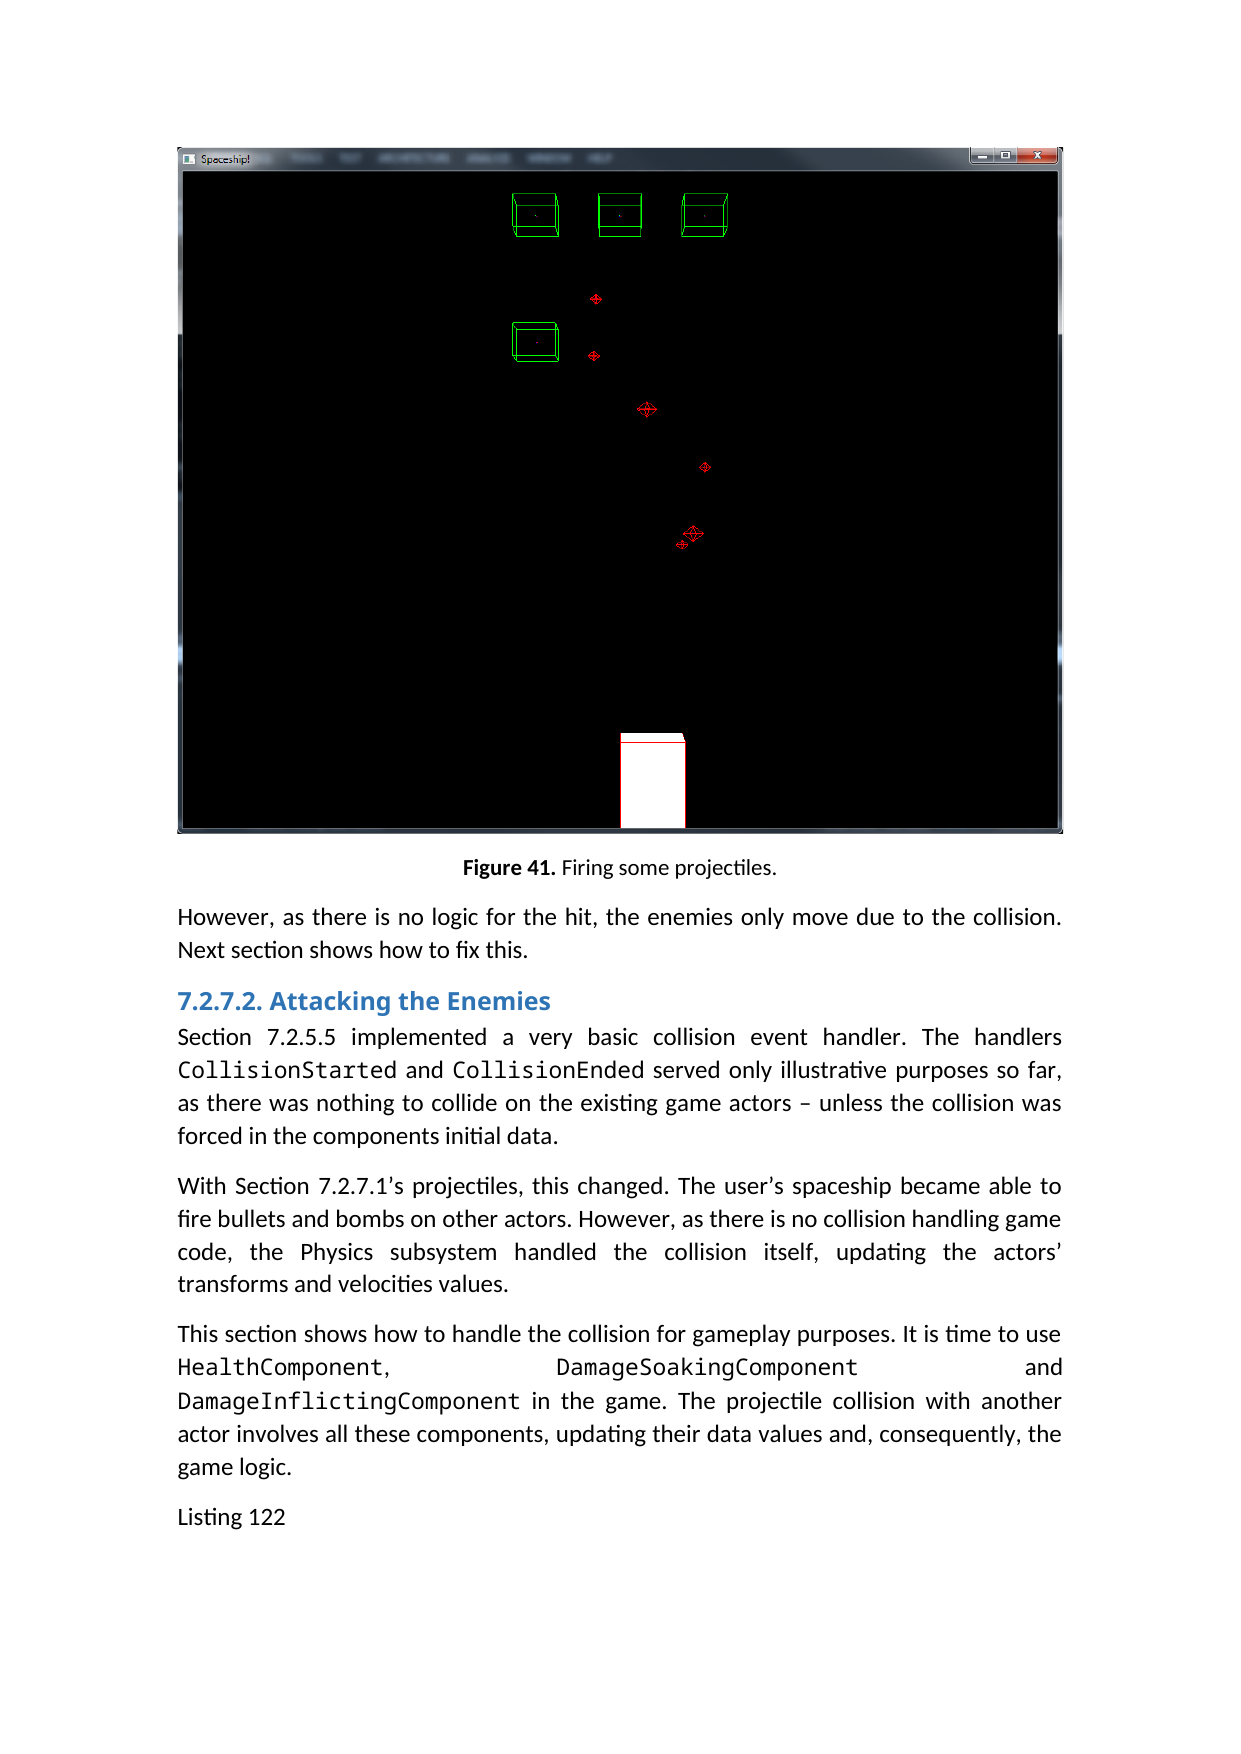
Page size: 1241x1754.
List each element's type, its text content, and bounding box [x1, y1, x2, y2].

text Figure 41. Firing some projectiles. [177, 853, 1063, 881]
picture [177, 147, 1064, 834]
text However, as there is no logic for the hit, the enemies only move due to the collision. Next section shows how to fix this. [177, 901, 1063, 965]
text With Section 7.2.7.1’s projectiles, this changed. The user’s spaceship became able to fire bullets and bombs on other actors. However, as there is no collision handling game code, the Physics subsystem handled the collision itself, updating the actors’ transforms and velocities values. [177, 1170, 1063, 1299]
text Listing 122 [177, 1501, 1063, 1532]
subtitle Attacking the Enemies [177, 984, 1063, 1018]
text This section shows how to handle the collision for gameplay purposes. It is time to use HealthComponent, DamageSoakingComponent and DamageInflictingComponent in the game. The projectile collision with another actor involves all these components, updating their data values and, consequently, the game logic. [177, 1318, 1063, 1482]
text Section 7.2.5.5 implemented a very basic collision event handler. The handlers CollisionStarted and CollisionEnded served only illustrative purposes so far, as there was nothing to collide on the existing game actors – unless the collision was forced in the components initial data. [177, 1021, 1063, 1151]
